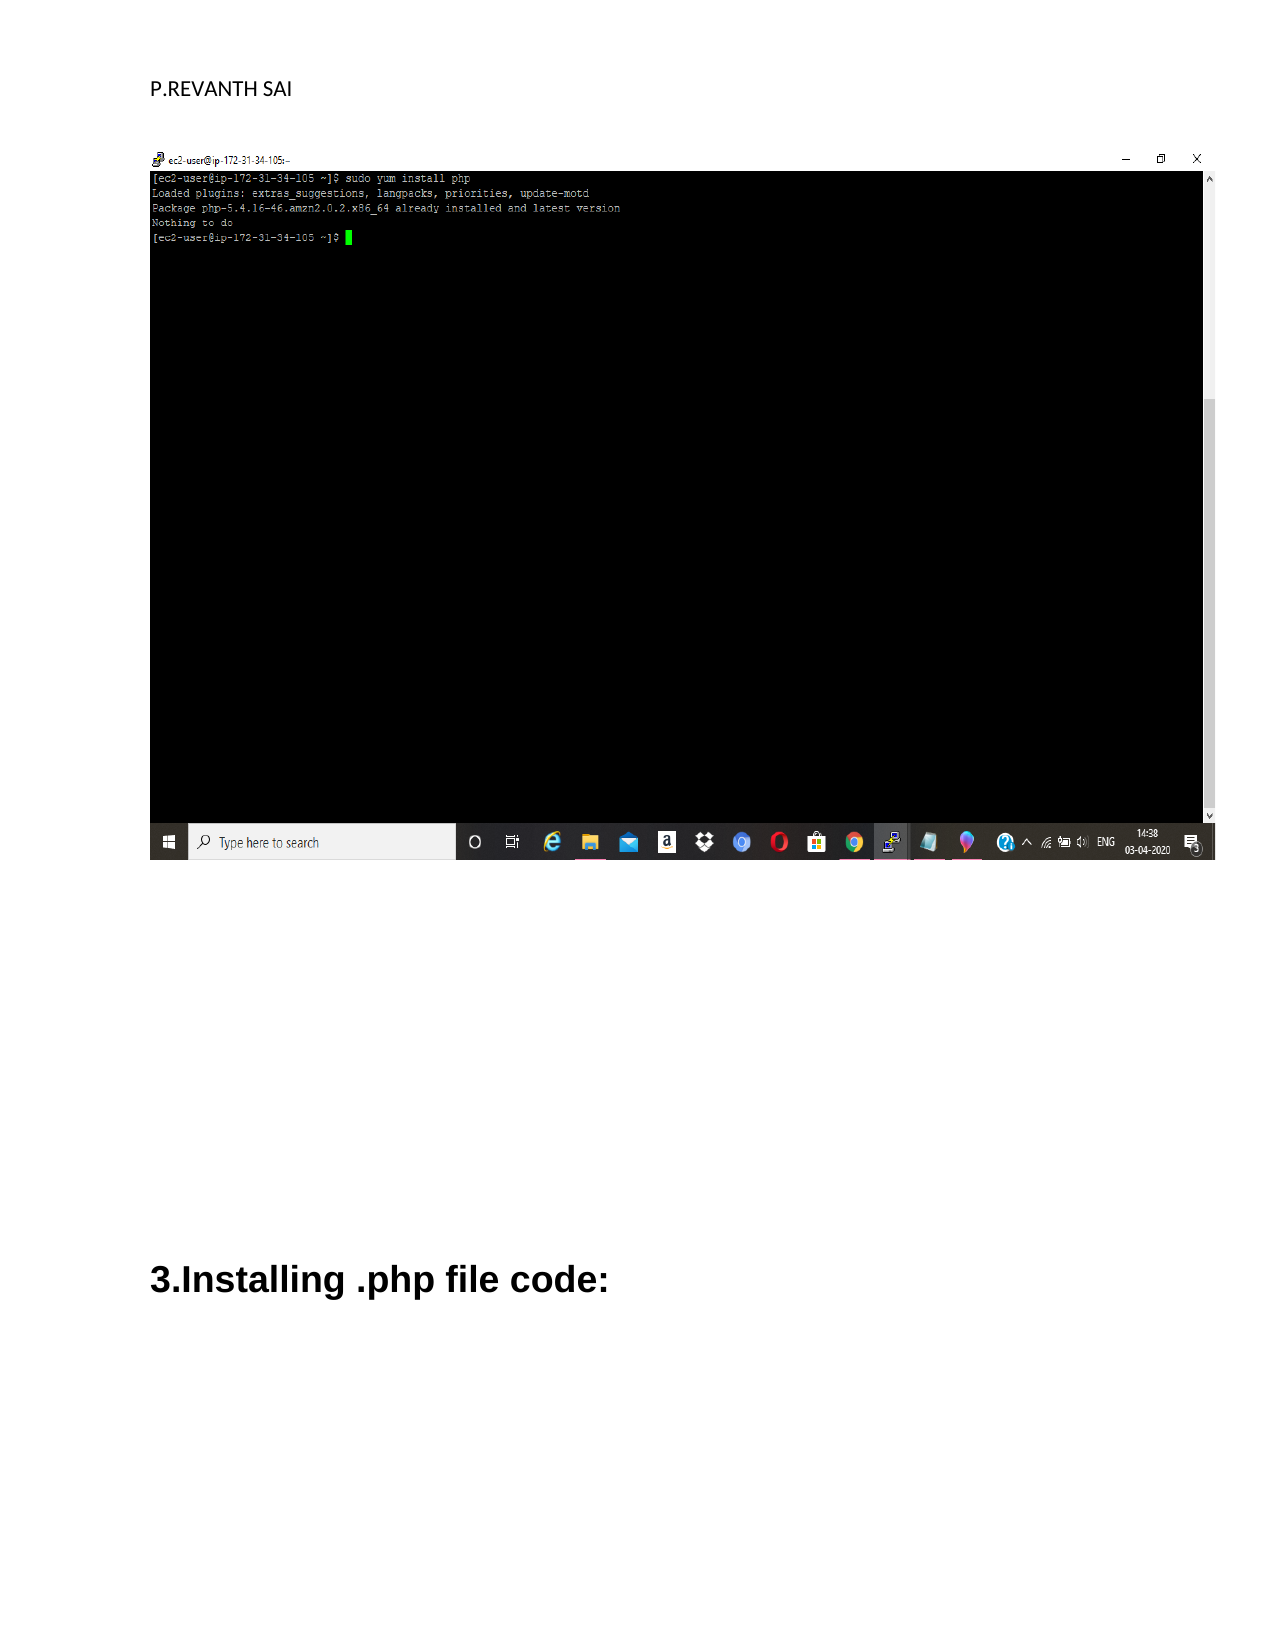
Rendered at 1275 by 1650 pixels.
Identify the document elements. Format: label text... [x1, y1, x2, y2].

text 3.Installing .php file code: [150, 1258, 1125, 1301]
picture [150, 150, 1216, 860]
